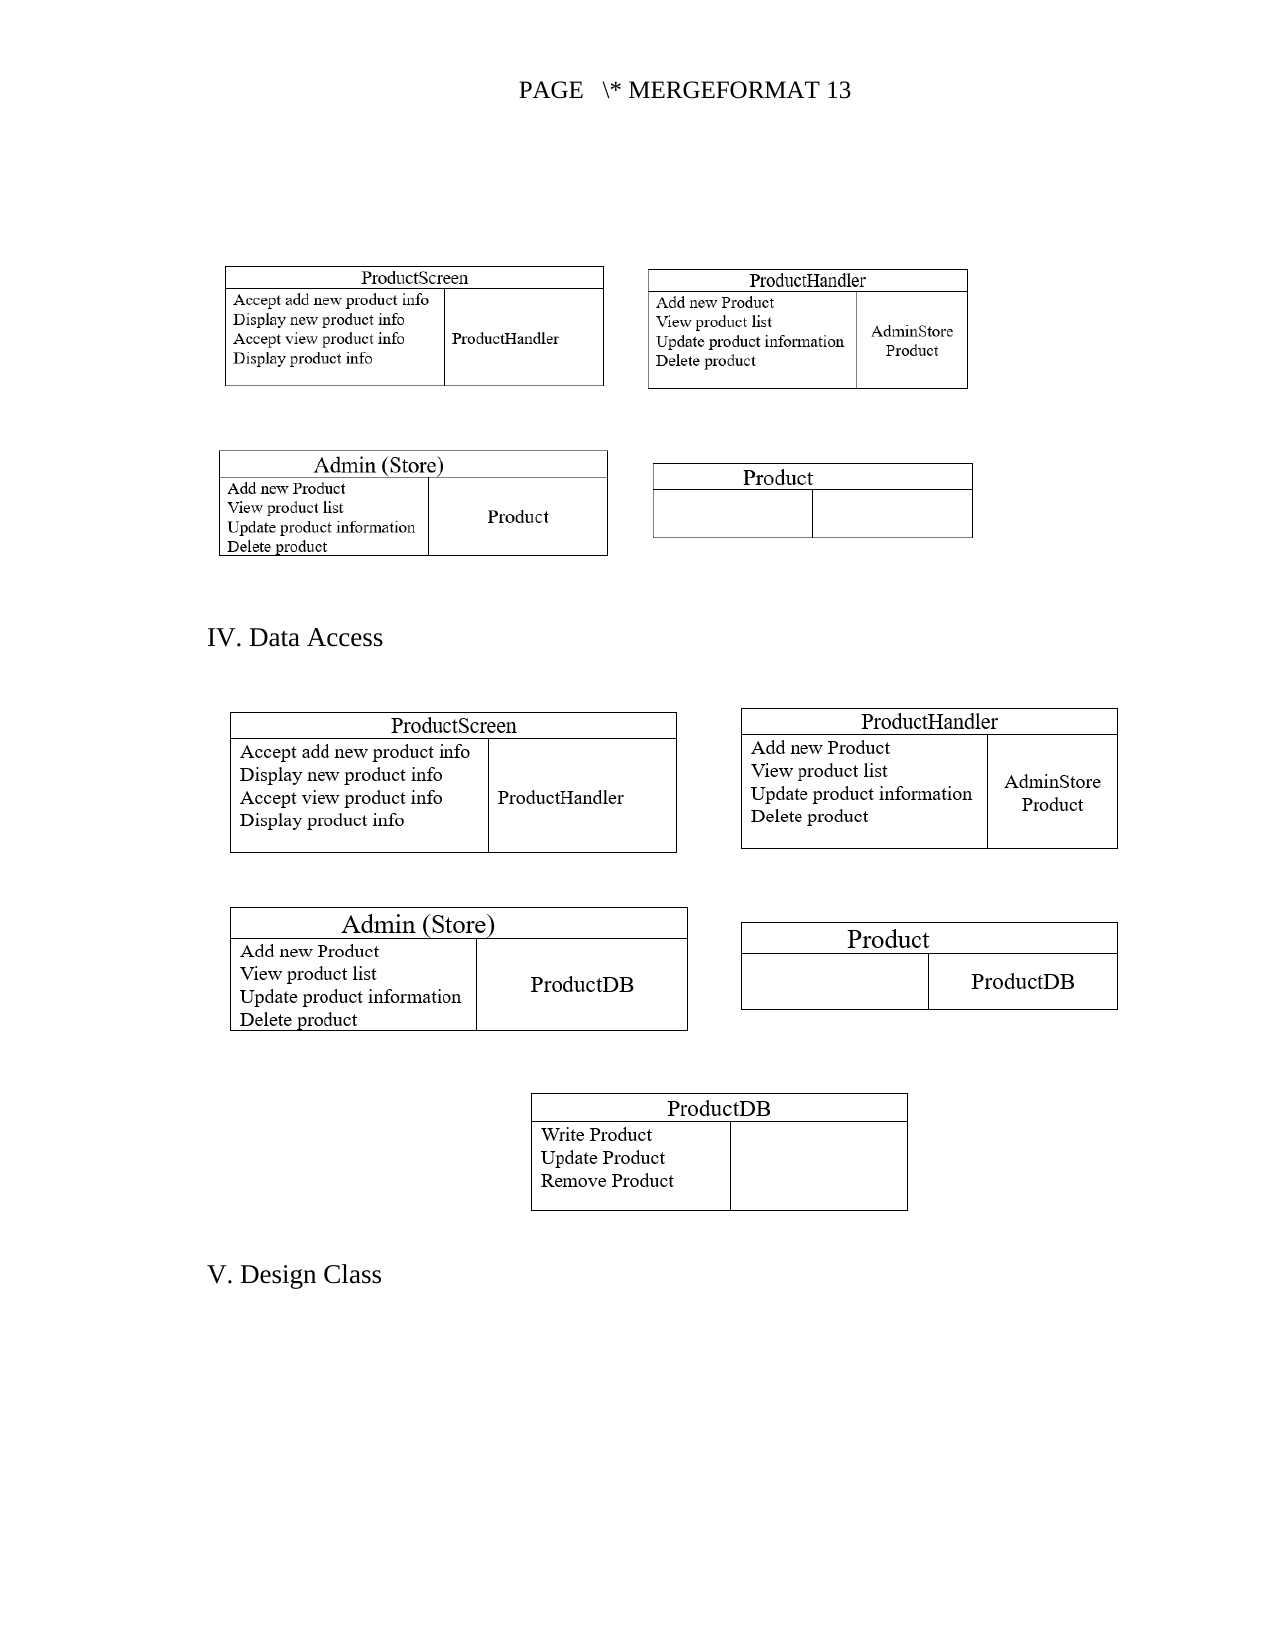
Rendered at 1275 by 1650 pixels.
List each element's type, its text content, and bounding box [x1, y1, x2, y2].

text V. Design Class [207, 1259, 1157, 1290]
picture [206, 206, 995, 592]
picture [206, 681, 1157, 1230]
text IV. Data Access [207, 621, 1157, 652]
